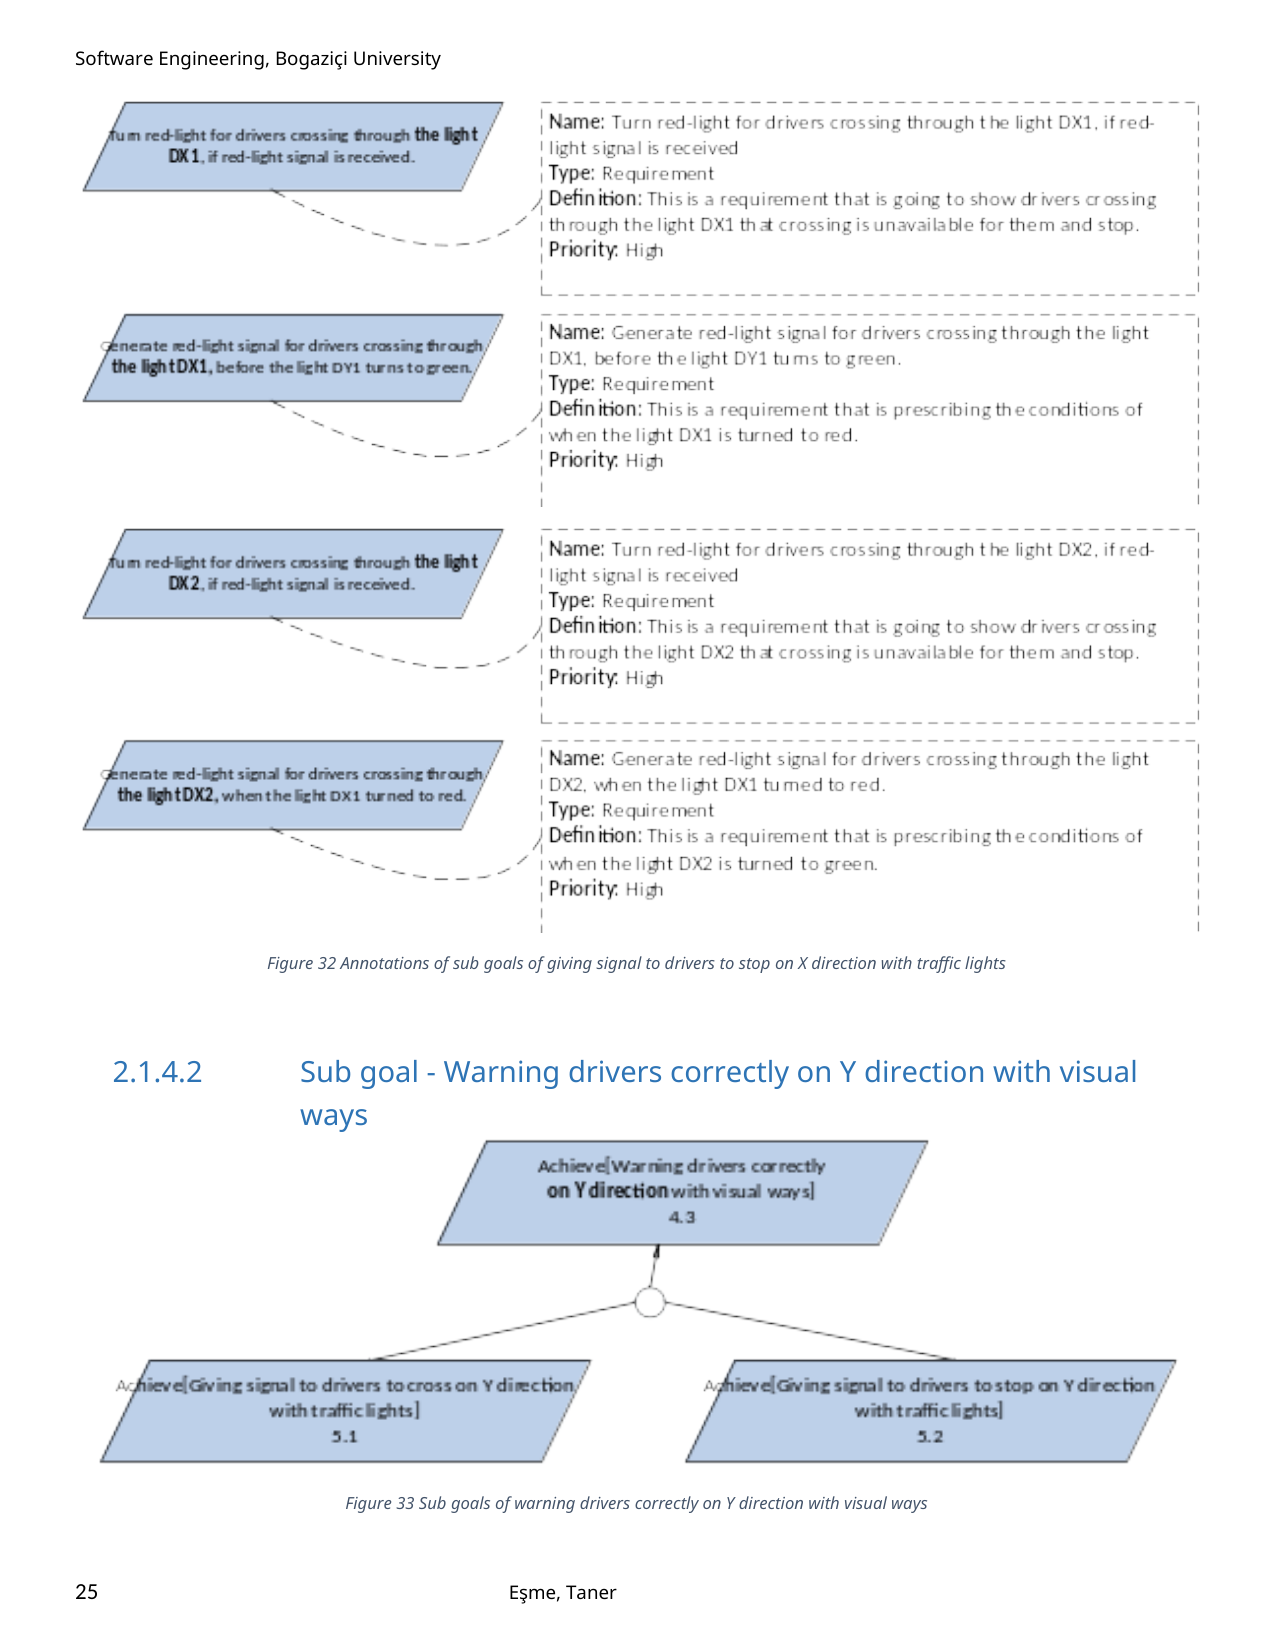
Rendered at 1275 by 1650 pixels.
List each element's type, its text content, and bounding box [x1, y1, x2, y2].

text Figure 33 Sub goals of warning drivers correctly on Y direction with visual ways [75, 1491, 1200, 1514]
subtitle Sub goal - Warning drivers correctly on Y direction with visual ways [112, 1051, 1200, 1133]
text Figure 32 Annotations of sub goals of giving signal to drivers to stop on X direction with traffic lights [75, 952, 1200, 974]
